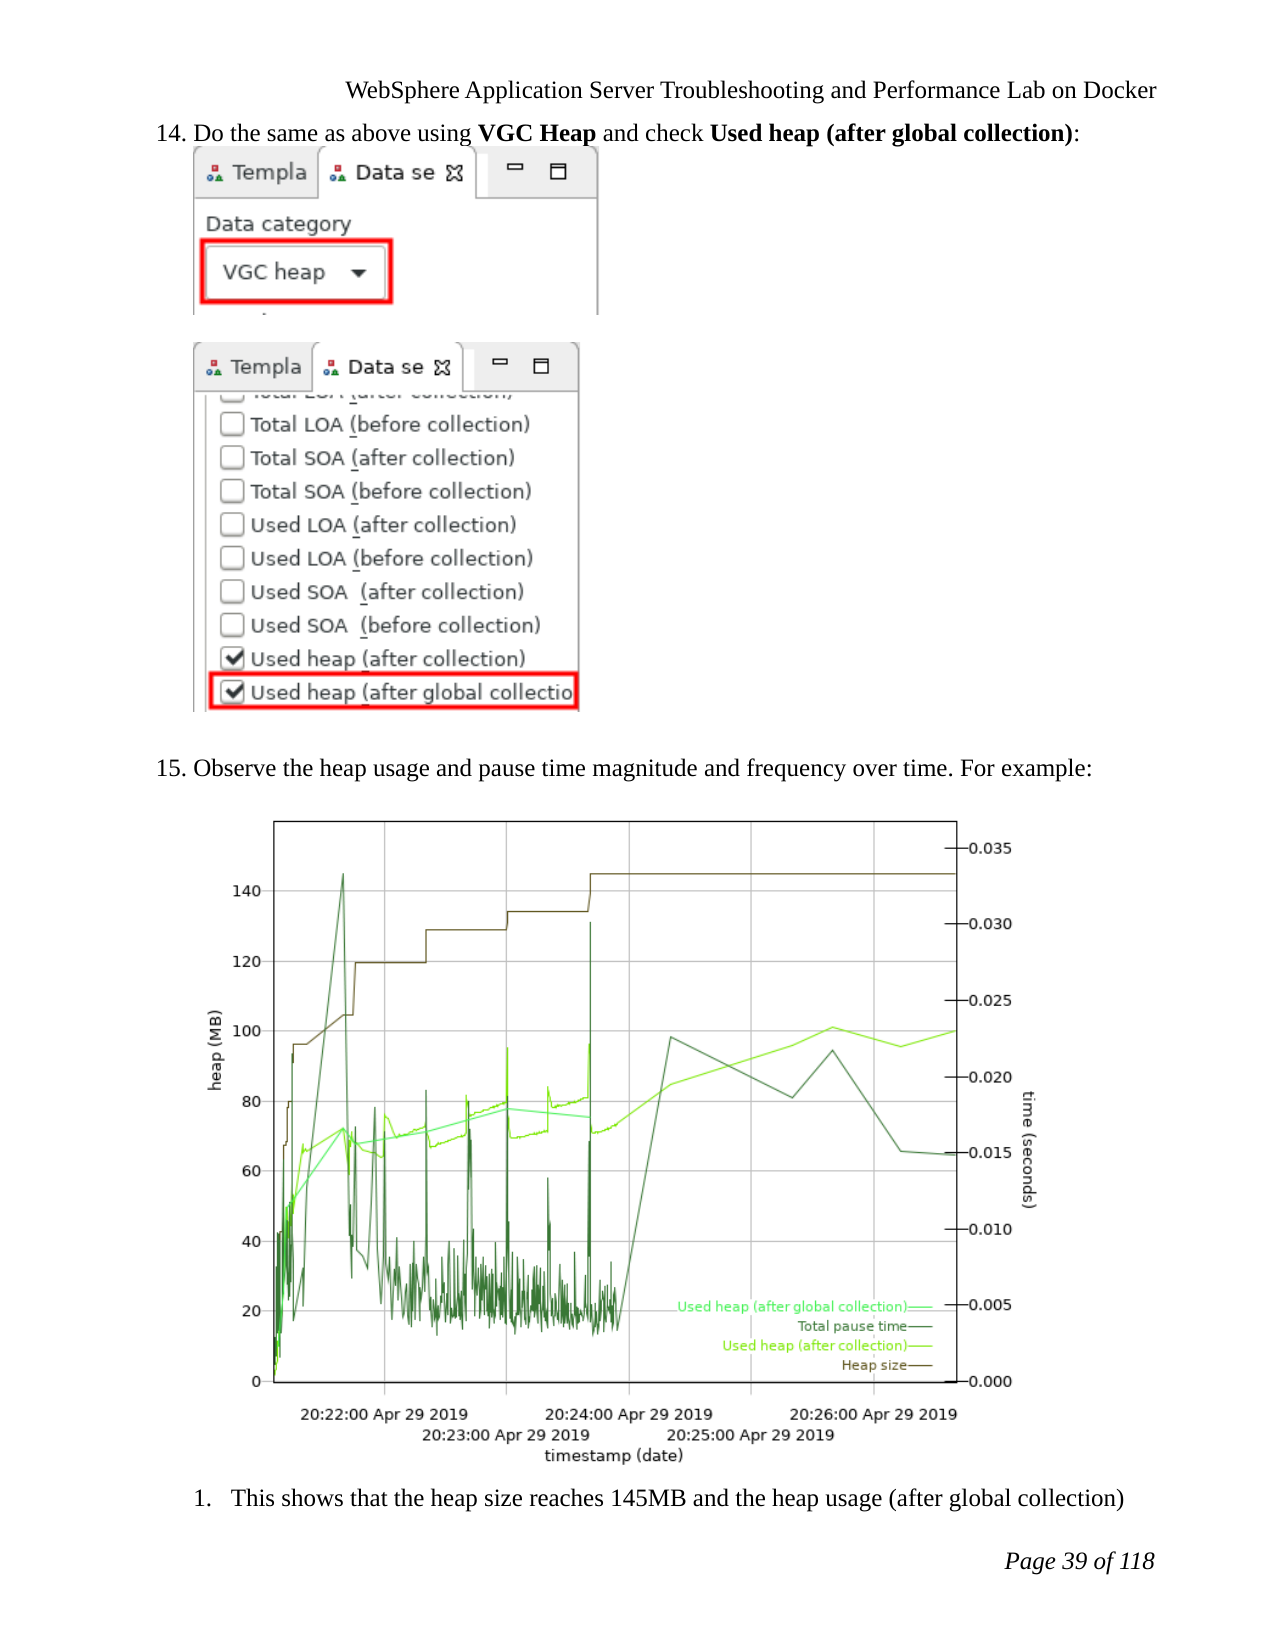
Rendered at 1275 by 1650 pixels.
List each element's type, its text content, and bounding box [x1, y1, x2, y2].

picture [193, 342, 580, 712]
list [193, 1483, 1157, 1512]
picture [193, 146, 600, 315]
picture [193, 810, 1050, 1471]
